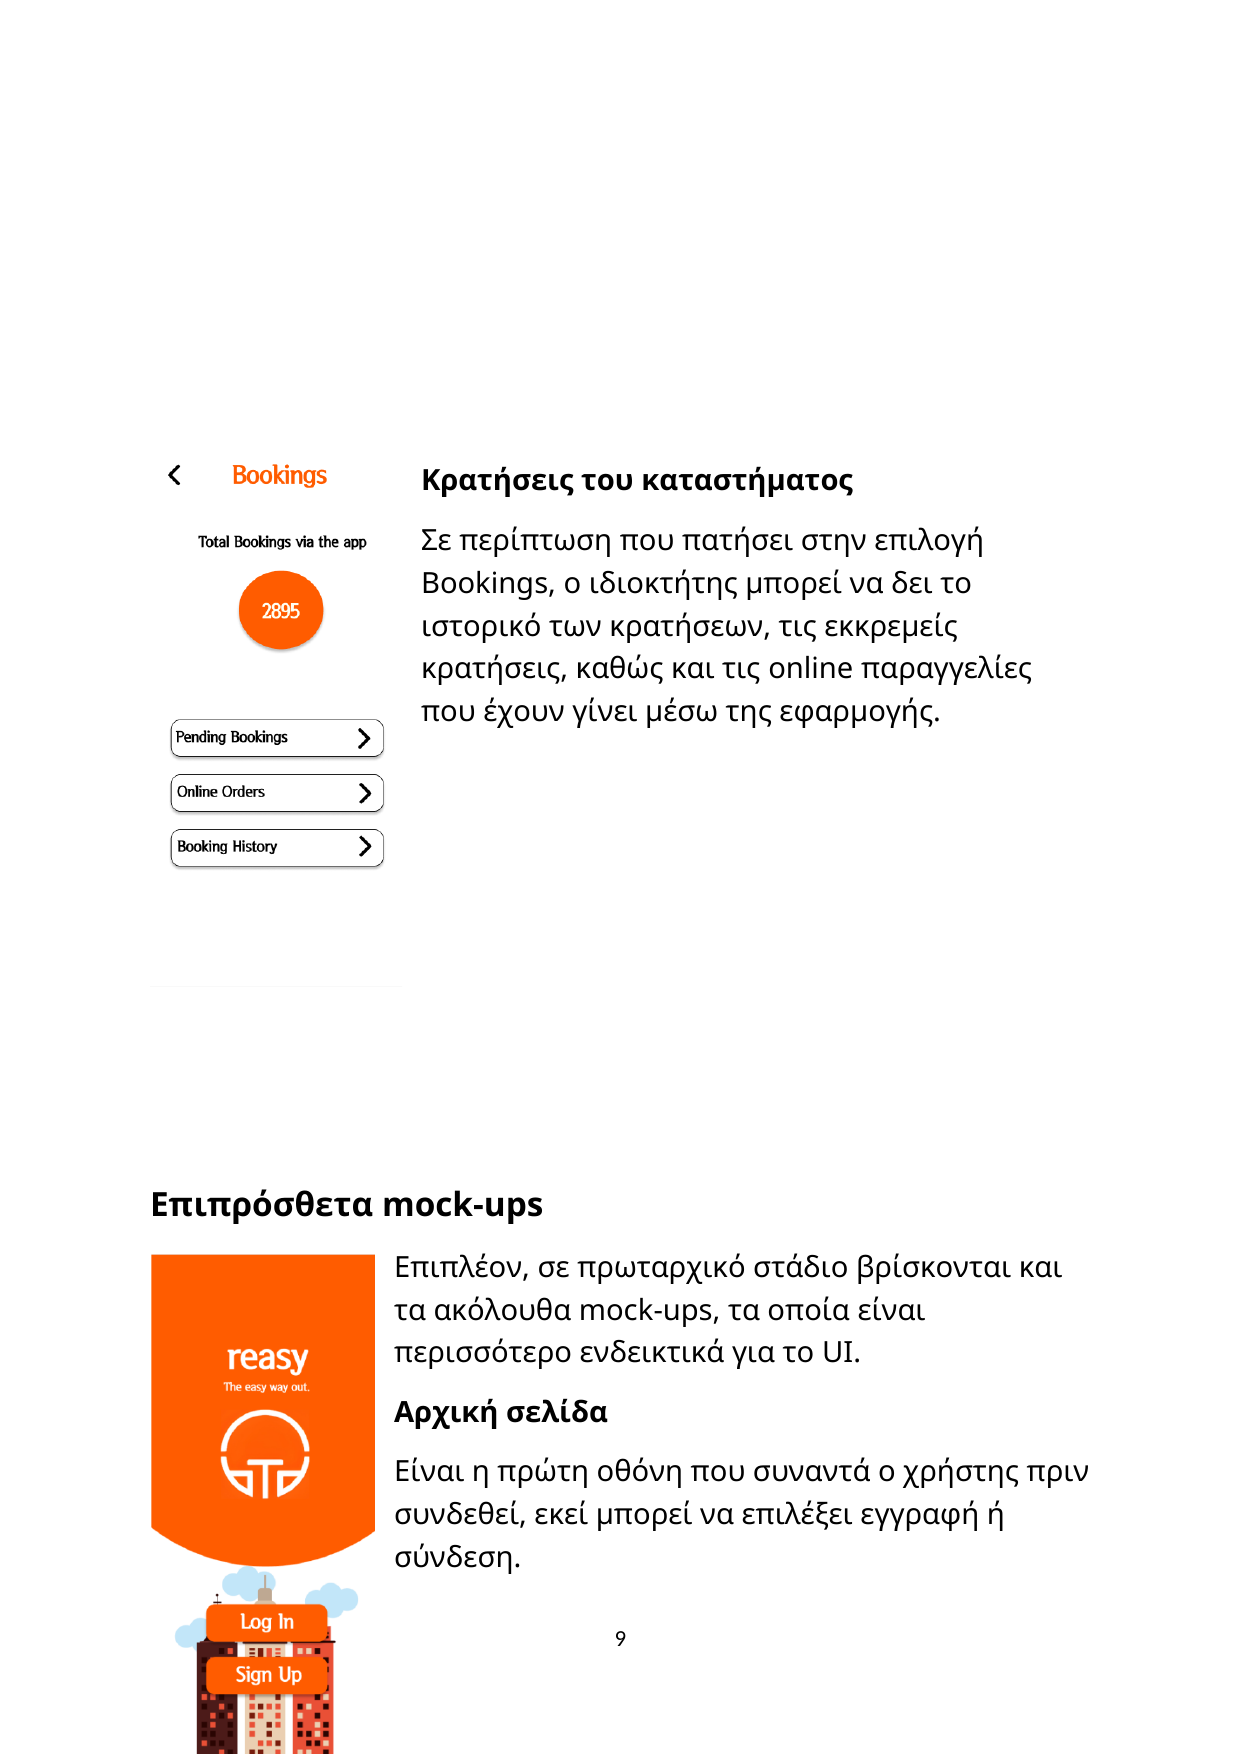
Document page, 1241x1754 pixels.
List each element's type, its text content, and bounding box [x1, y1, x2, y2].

picture [150, 437, 403, 987]
text Αρχική σελίδα [375, 1391, 1090, 1431]
text Επιπλέον, σε πρωταρχικό στάδιο βρίσκονται και τα ακόλουθα mock-ups, τα οποία είναι περισσότερο ενδεικτικά για το UI. [150, 1246, 1090, 1371]
picture [150, 1254, 375, 1752]
text Είναι η πρώτη οθόνη που συναντά ο χρήστης πριν συνδεθεί, εκεί μπορεί να επιλέξει εγγραφή ή σύνδεση. [375, 1451, 1090, 1576]
text Επιπρόσθετα mock-ups [150, 1181, 1090, 1226]
text Σε περίπτωση που πατήσει στην επιλογή Bookings, ο ιδιοκτήτης μπορεί να δει το ιστορικό των κρατήσεων, τις εκκρεμείς κρατήσεις, καθώς και τις online παραγγελίες που έχουν γίνει μέσω της εφαρμογής. [403, 519, 1090, 730]
text Κρατήσεις του καταστήματος [403, 460, 1090, 499]
